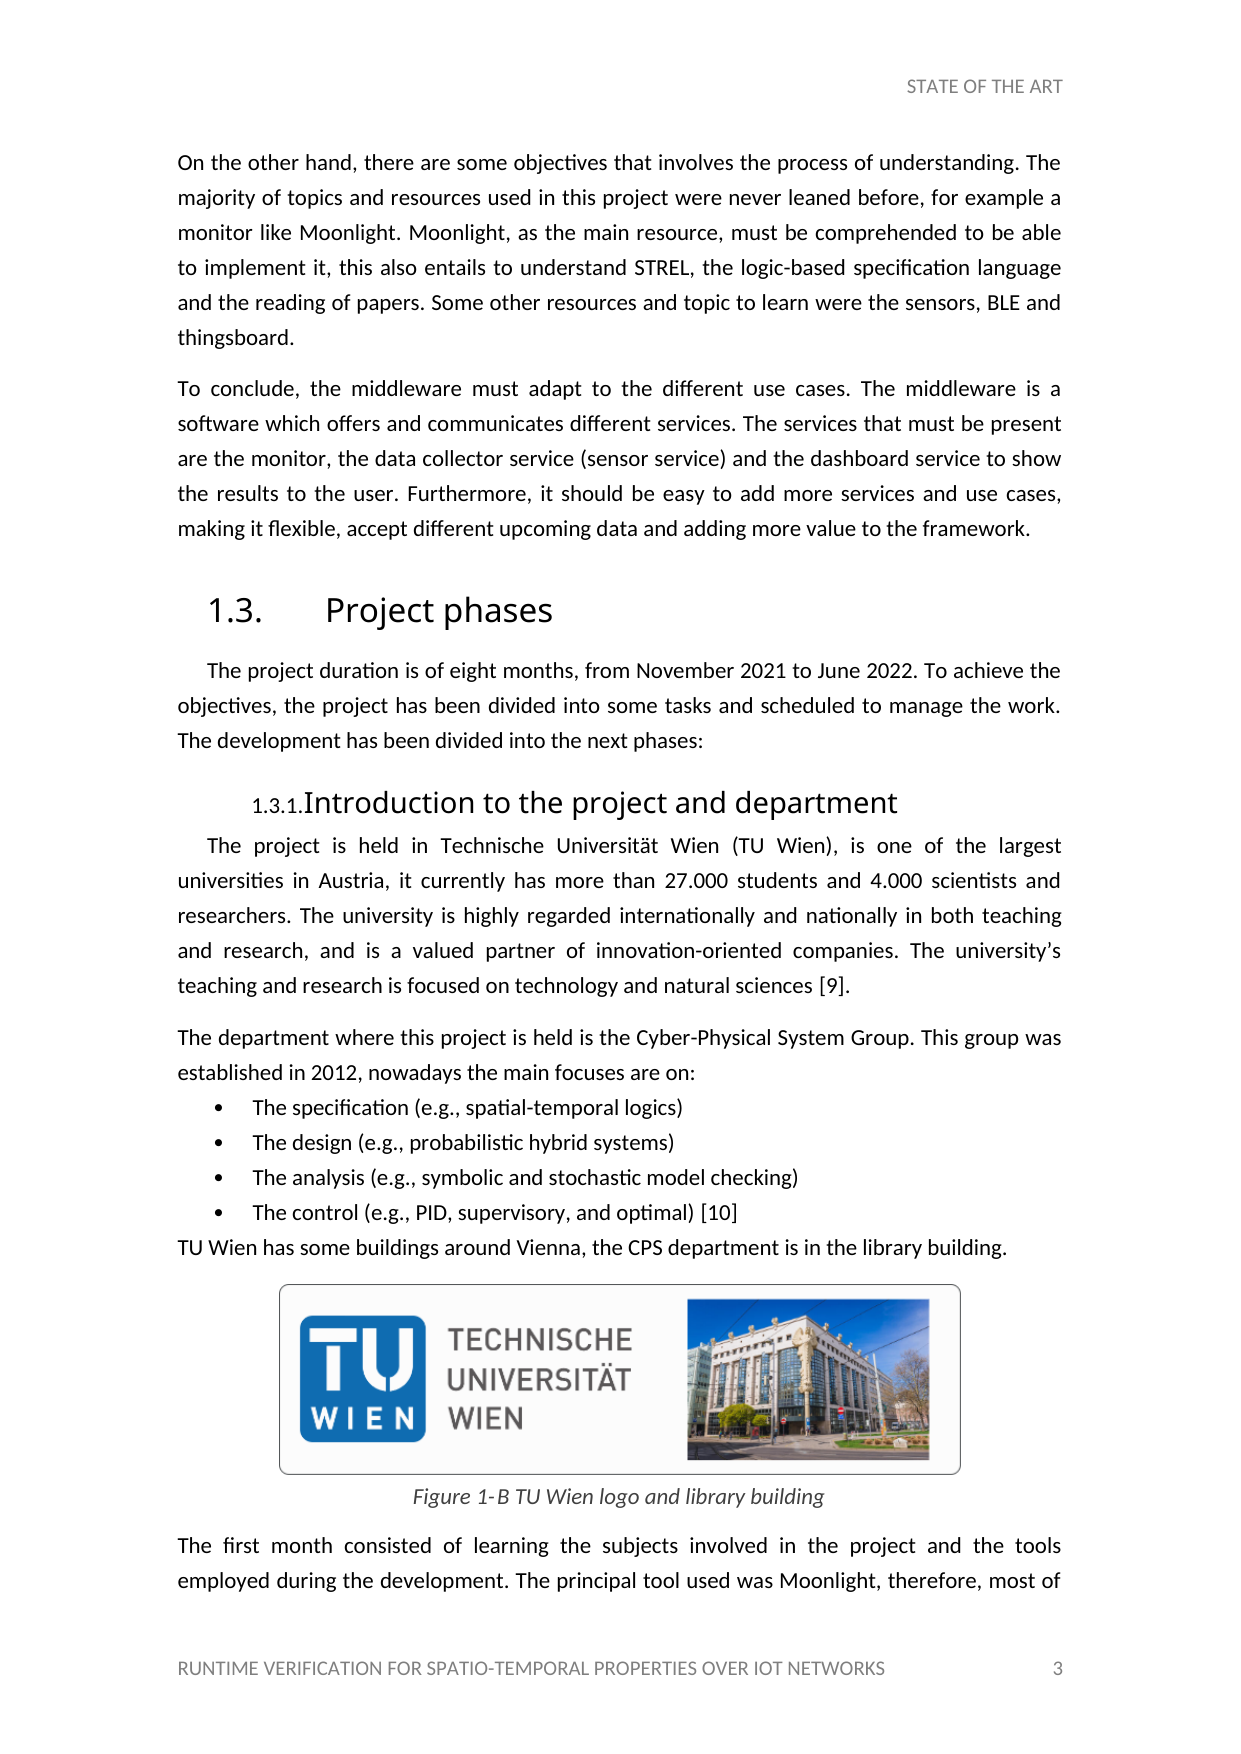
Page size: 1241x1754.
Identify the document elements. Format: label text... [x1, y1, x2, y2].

picture [279, 1284, 962, 1476]
text The project is held in Technische Universität Wien (TU Wien), is one of the largest universities in Austria, it currently has more than 27.000 students and 4.000 scientists and researchers. The university is highly regarded internationally and nationally in both teaching and research, and is a valued partner of innovation-oriented companies. The university’s teaching and research is focused on technology and natural sciences. [177, 831, 1063, 999]
list The analysis (e.g., symbolic and stochastic model checking) [215, 1163, 1063, 1191]
subtitle Project phases [207, 587, 1063, 632]
text To conclude, the middleware must adapt to the different use cases. The middleware is a software which offers and communicates different services. The services that must be present are the monitor, the data collector service (sensor service) and the dashboard service to show the results to the user. Furthermore, it should be easy to add more services and use cases, making it flexible, accept different upcoming data and adding more value to the framework. [177, 374, 1063, 542]
text Figure 1-B TU Wien logo and library building [177, 1482, 1063, 1511]
list The specification (e.g., spatial-temporal logics) [215, 1093, 1063, 1121]
text The department where this project is held is the Cyber-Physical System Group. This group was established in 2012, nowadays the main focuses are on: [177, 1023, 1063, 1086]
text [177, 1531, 1063, 1594]
list The design (e.g., probabilistic hybrid systems) [215, 1128, 1063, 1156]
list The control (e.g., PID, supervisory, and optimal) [215, 1198, 1063, 1226]
subtitle Introduction to the project and department [251, 782, 1063, 822]
text On the other hand, there are some objectives that involves the process of understanding. The majority of topics and resources used in this project were never leaned before, for example a monitor like Moonlight. Moonlight, as the main resource, must be comprehended to be able to implement it, this also entails to understand STREL, the logic-based specification language and the reading of papers. Some other resources and topic to learn were the sensors, BLE and thingsboard. [177, 148, 1063, 351]
text TU Wien has some buildings around Vienna, the CPS department is in the library building. [177, 1233, 1063, 1261]
text The project duration is of eight months, from November 2021 to June 2022. To achieve the objectives, the project has been divided into some tasks and scheduled to manage the work. The development has been divided into the next phases: [177, 656, 1063, 754]
